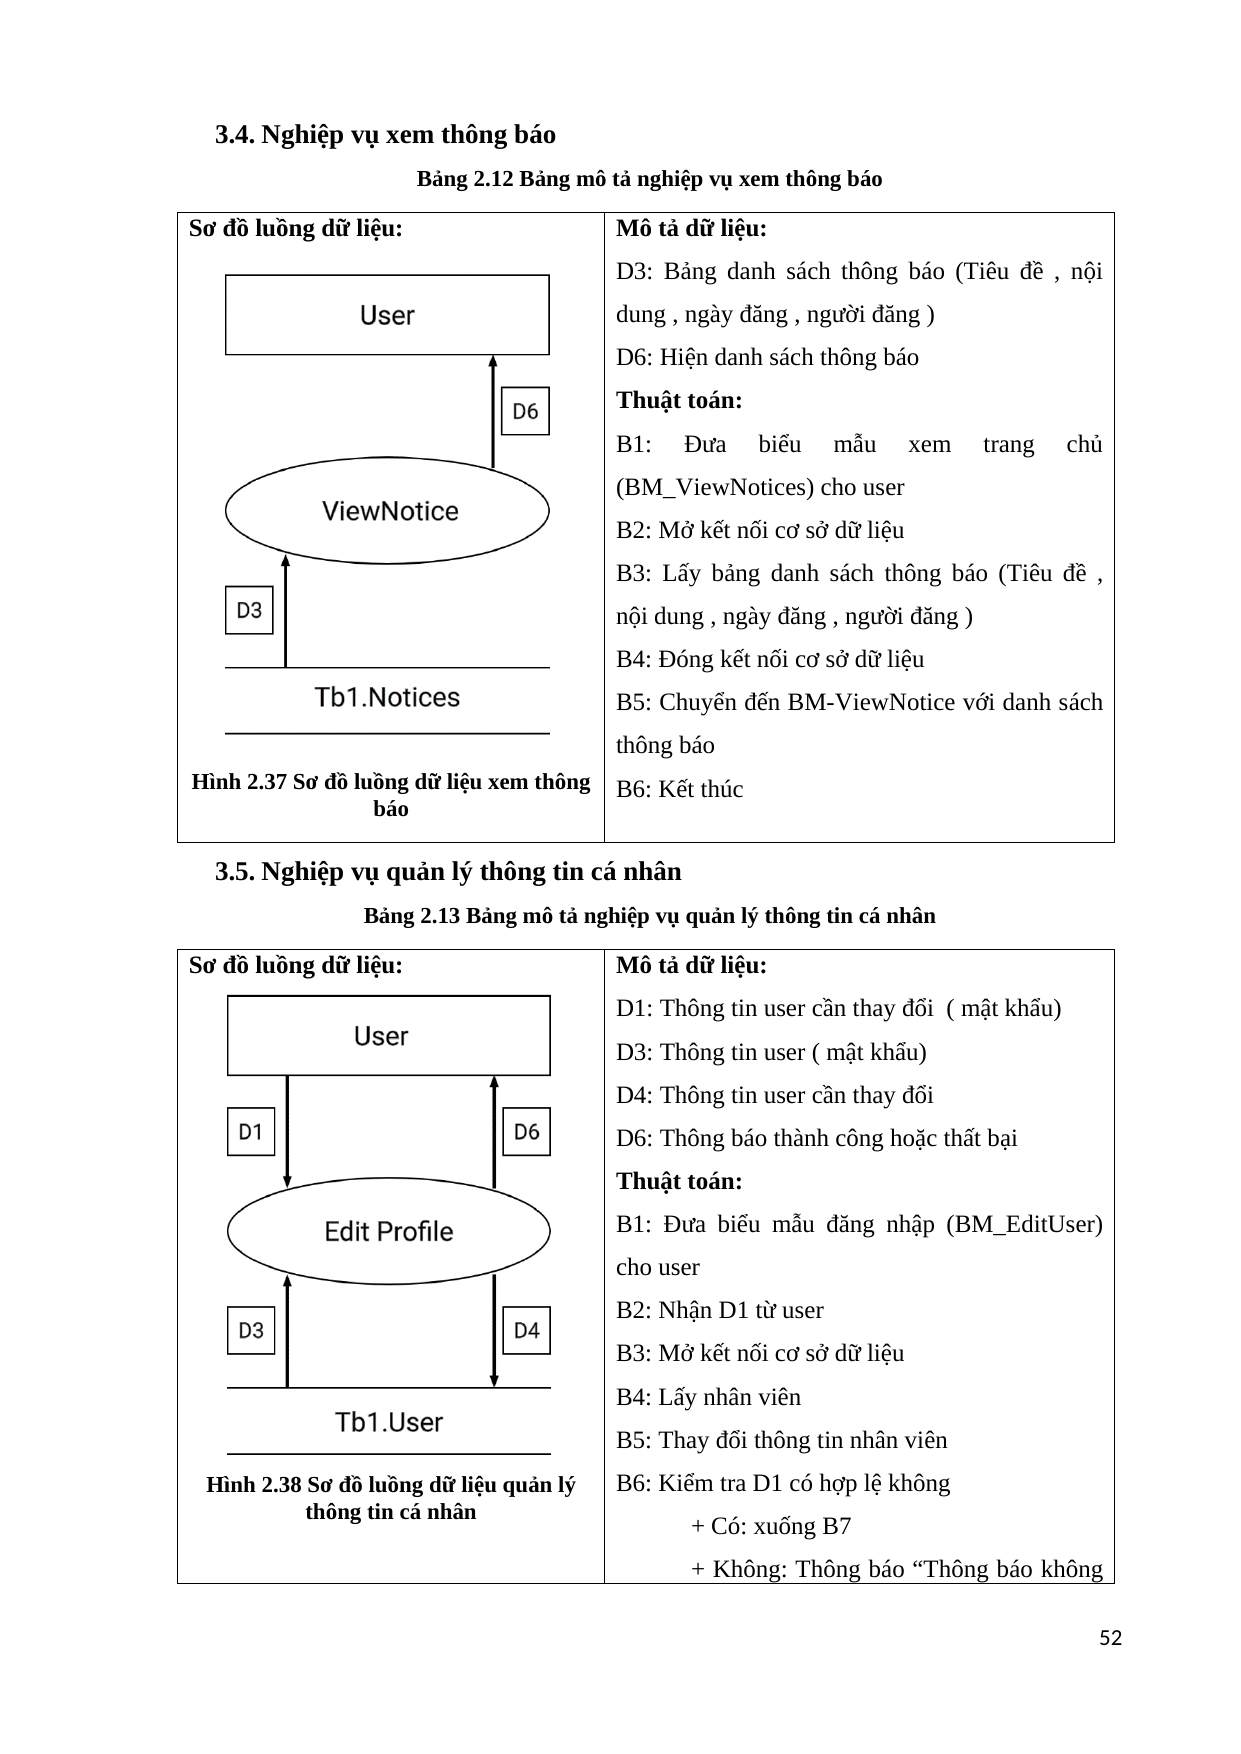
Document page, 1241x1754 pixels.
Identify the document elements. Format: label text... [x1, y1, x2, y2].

text Bảng 2.12 Bảng mô tả nghiệp vụ xem thông báo [177, 165, 1122, 191]
list Nghiệp vụ xem thông báo [215, 118, 1122, 149]
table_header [178, 950, 604, 1583]
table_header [605, 950, 1114, 1583]
table_header Sơ đồ luồng dữ liệu: Hình 2.32 Sơ đồ luồng dữ liệu xem thông báo [178, 213, 604, 842]
picture [207, 993, 575, 1458]
text Bảng 2.13 Bảng mô tả nghiệp vụ quản lý thông tin cá nhân [177, 902, 1122, 928]
picture [202, 256, 579, 755]
table_header Mô tả dữ liệu: D3: Bảng danh sách thông báo (Tiêu đề , nội dung , ngày đăng , người đăng ) D6: Hiện danh sách thông báo Thuật toán: B1: Đưa biểu mẫu xem trang chủ (BM_ViewNotices) cho user B2: Mở kết nối cơ sở dữ liệu B3: Lấy bảng danh sách thông báo (Tiêu đề , nội dung , ngày đăng , người đăng ) B4: Đóng kết nối cơ sở dữ liệu B5: Chuyển đến BM-ViewNotice với danh sách thông báo B6: Kết thúc [605, 213, 1114, 842]
list Nghiệp vụ quản lý thông tin cá nhân [215, 856, 1122, 887]
